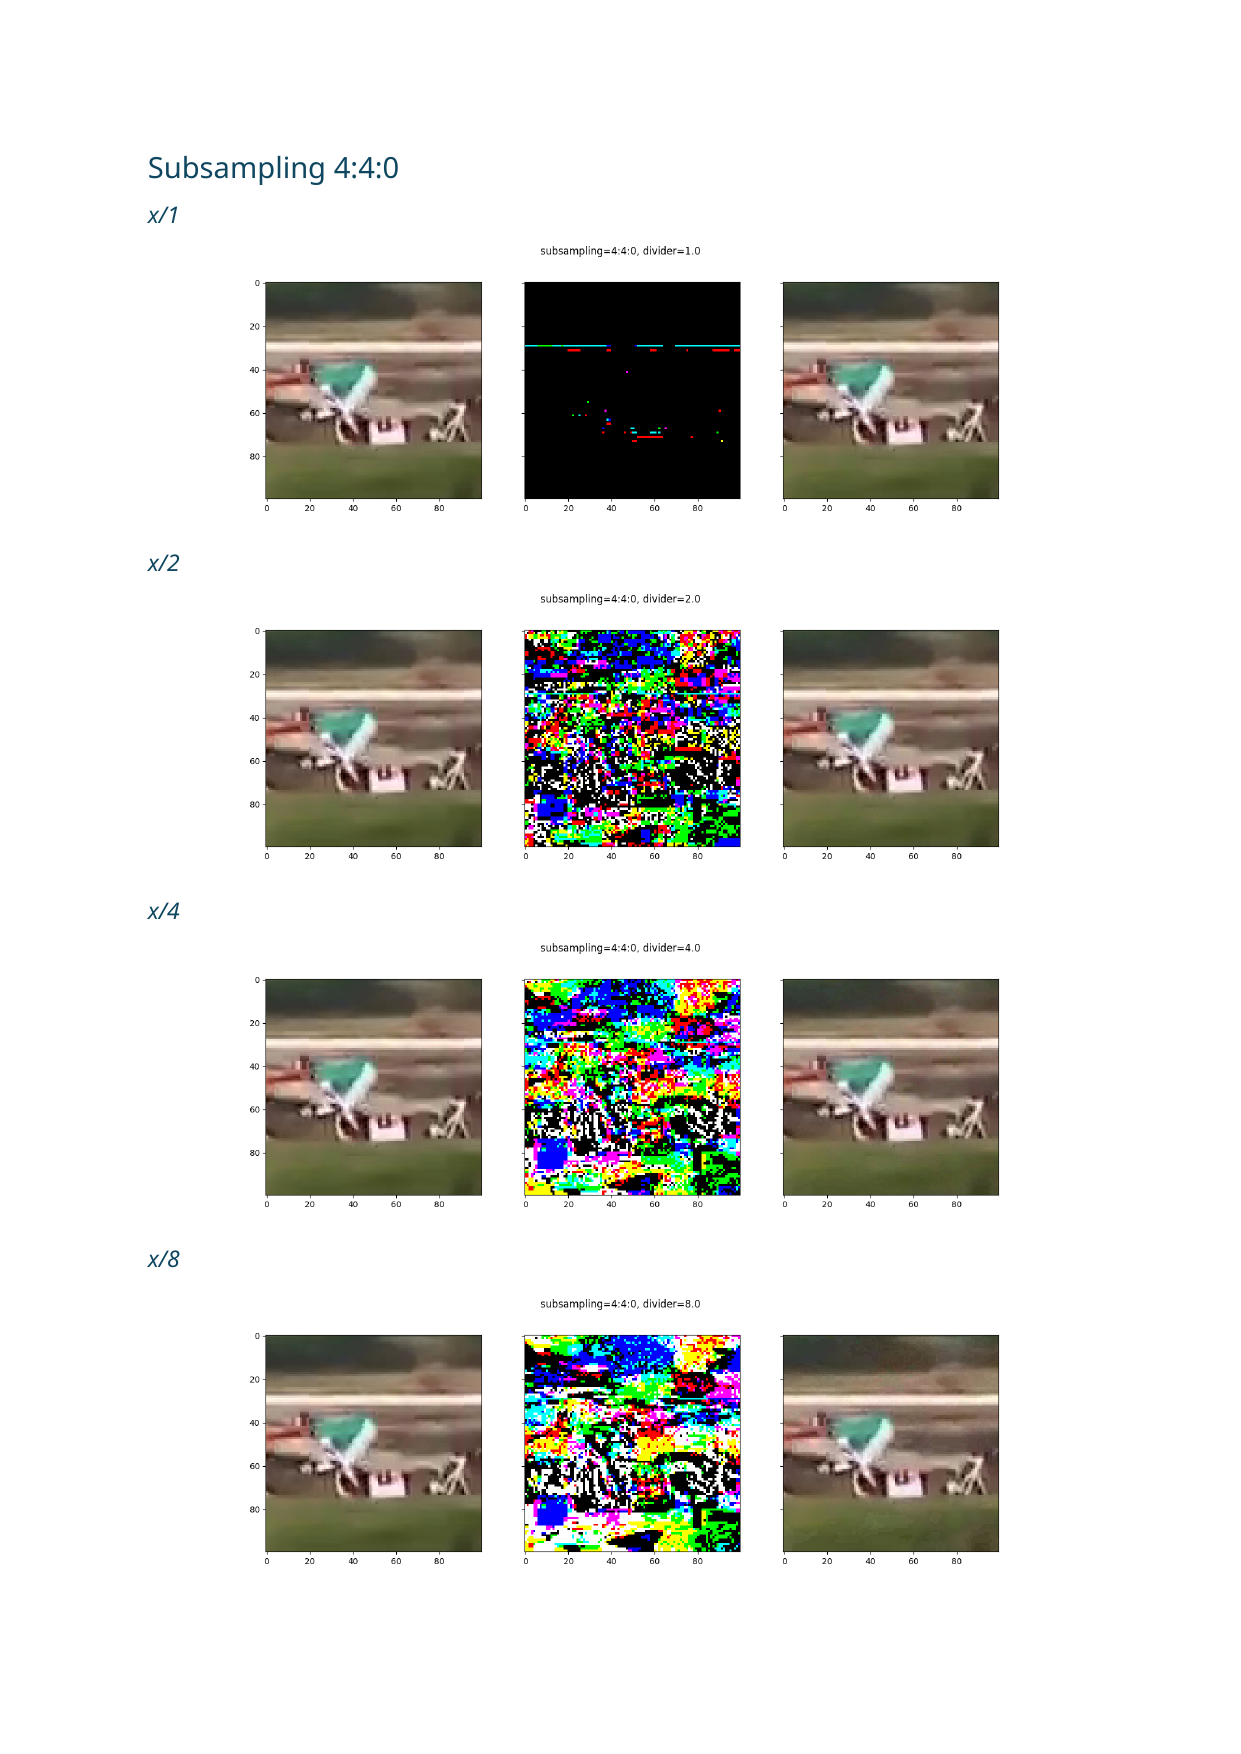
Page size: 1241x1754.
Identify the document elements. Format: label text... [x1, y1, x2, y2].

picture [147, 240, 1093, 537]
subtitle x/2 [148, 547, 1093, 578]
subtitle x/4 [148, 895, 1093, 926]
subtitle x/1 [148, 199, 1093, 230]
subtitle Subsampling 4:4:0 [148, 148, 1093, 187]
picture [147, 589, 1093, 885]
picture [147, 937, 1093, 1233]
picture [147, 1293, 1093, 1590]
subtitle x/8 [148, 1243, 1093, 1275]
